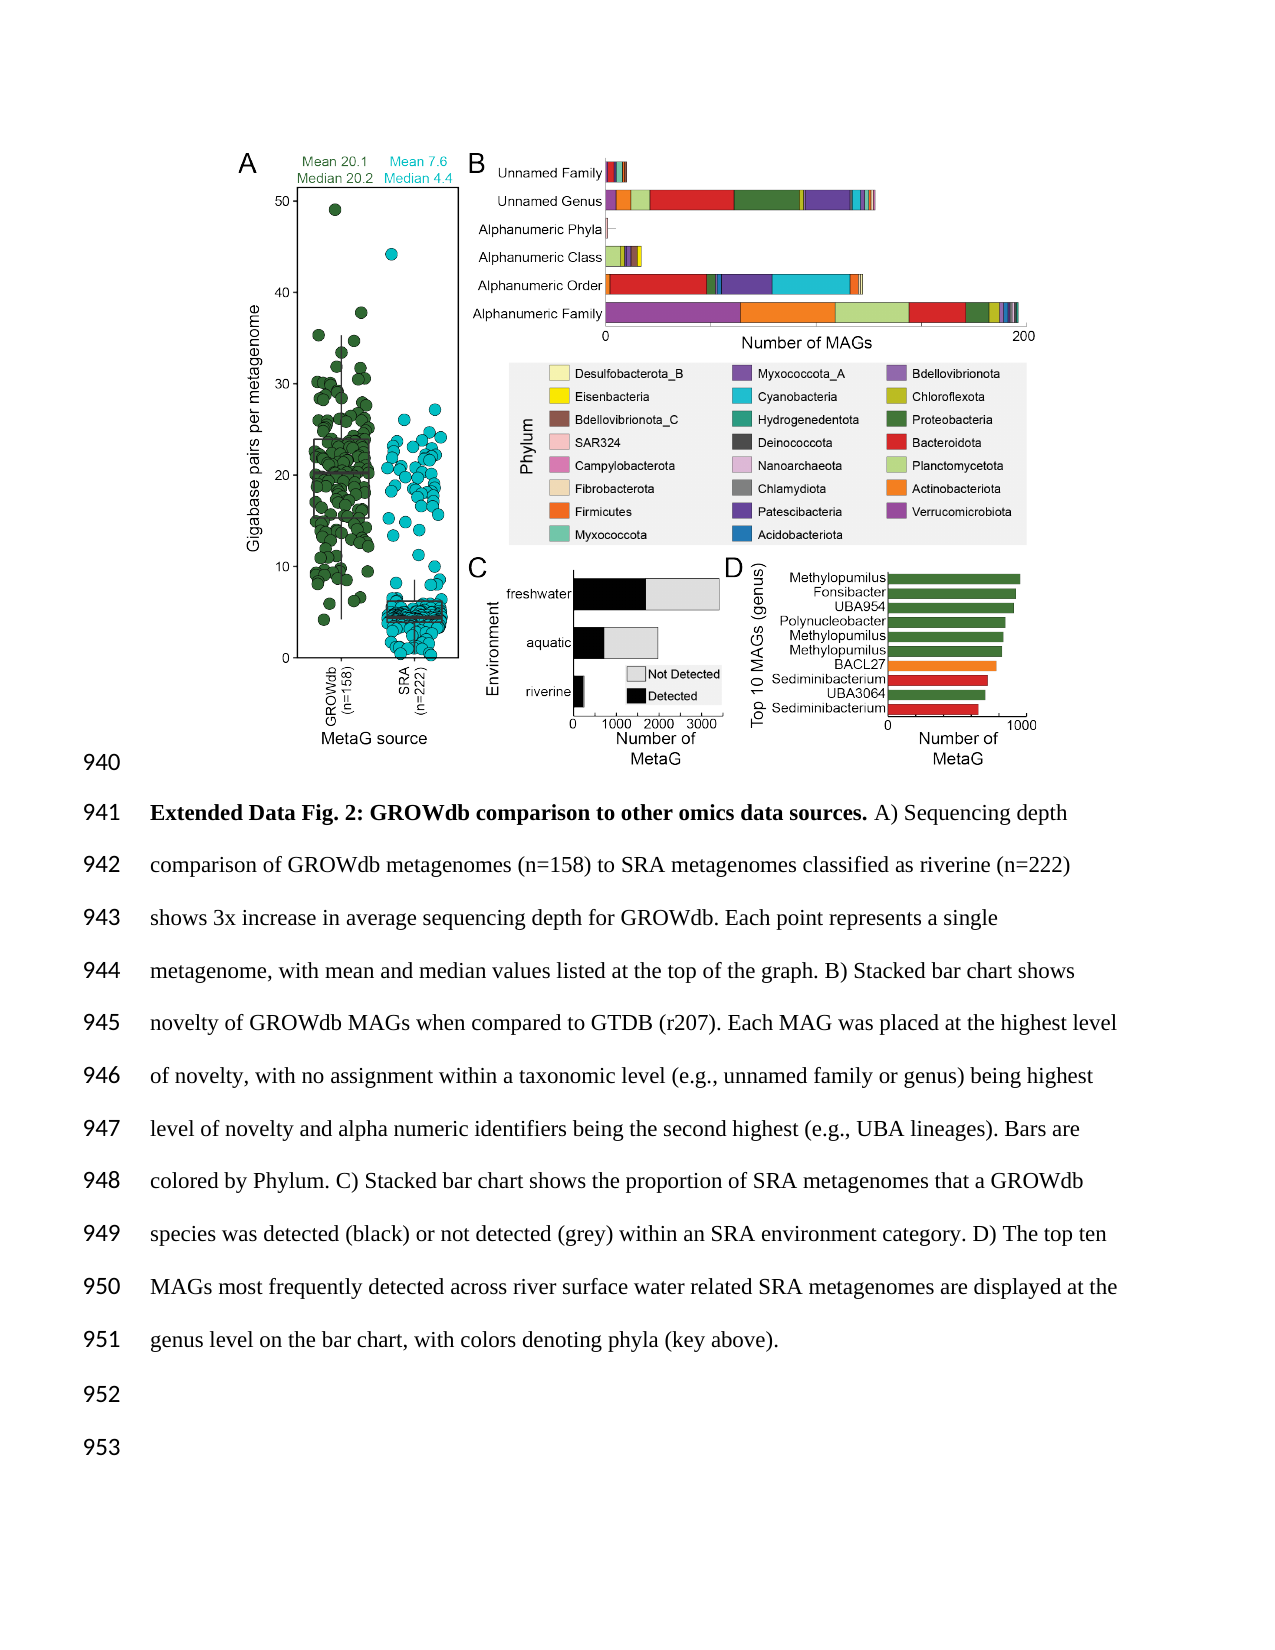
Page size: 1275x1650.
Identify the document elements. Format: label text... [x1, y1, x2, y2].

text Extended Data Fig. 2: GROWdb comparison to other omics data sources. A) Sequencing depth comparison of GROWdb metagenomes (n=158) to SRA metagenomes classified as riverine (n=222) shows 3x increase in average sequencing depth for GROWdb. Each point represents a single metagenome, with mean and median values listed at the top of the graph. B) Stacked bar chart shows novelty of GROWdb MAGs when compared to GTDB (r207). Each MAG was placed at the highest level of novelty, with no assignment within a taxonomic level (e.g., unnamed family or genus) being highest level of novelty and alpha numeric identifiers being the second highest (e.g., UBA lineages). Bars are colored by Phylum. C) Stacked bar chart shows the proportion of SRA metagenomes that a GROWdb species was detected (black) or not detected (grey) within an SRA environment category. D) The top ten MAGs most frequently detected across river surface water related SRA metagenomes are displayed at the genus level on the bar chart, with colors denoting phyla (key above). [150, 799, 1125, 1352]
picture [238, 150, 1037, 770]
